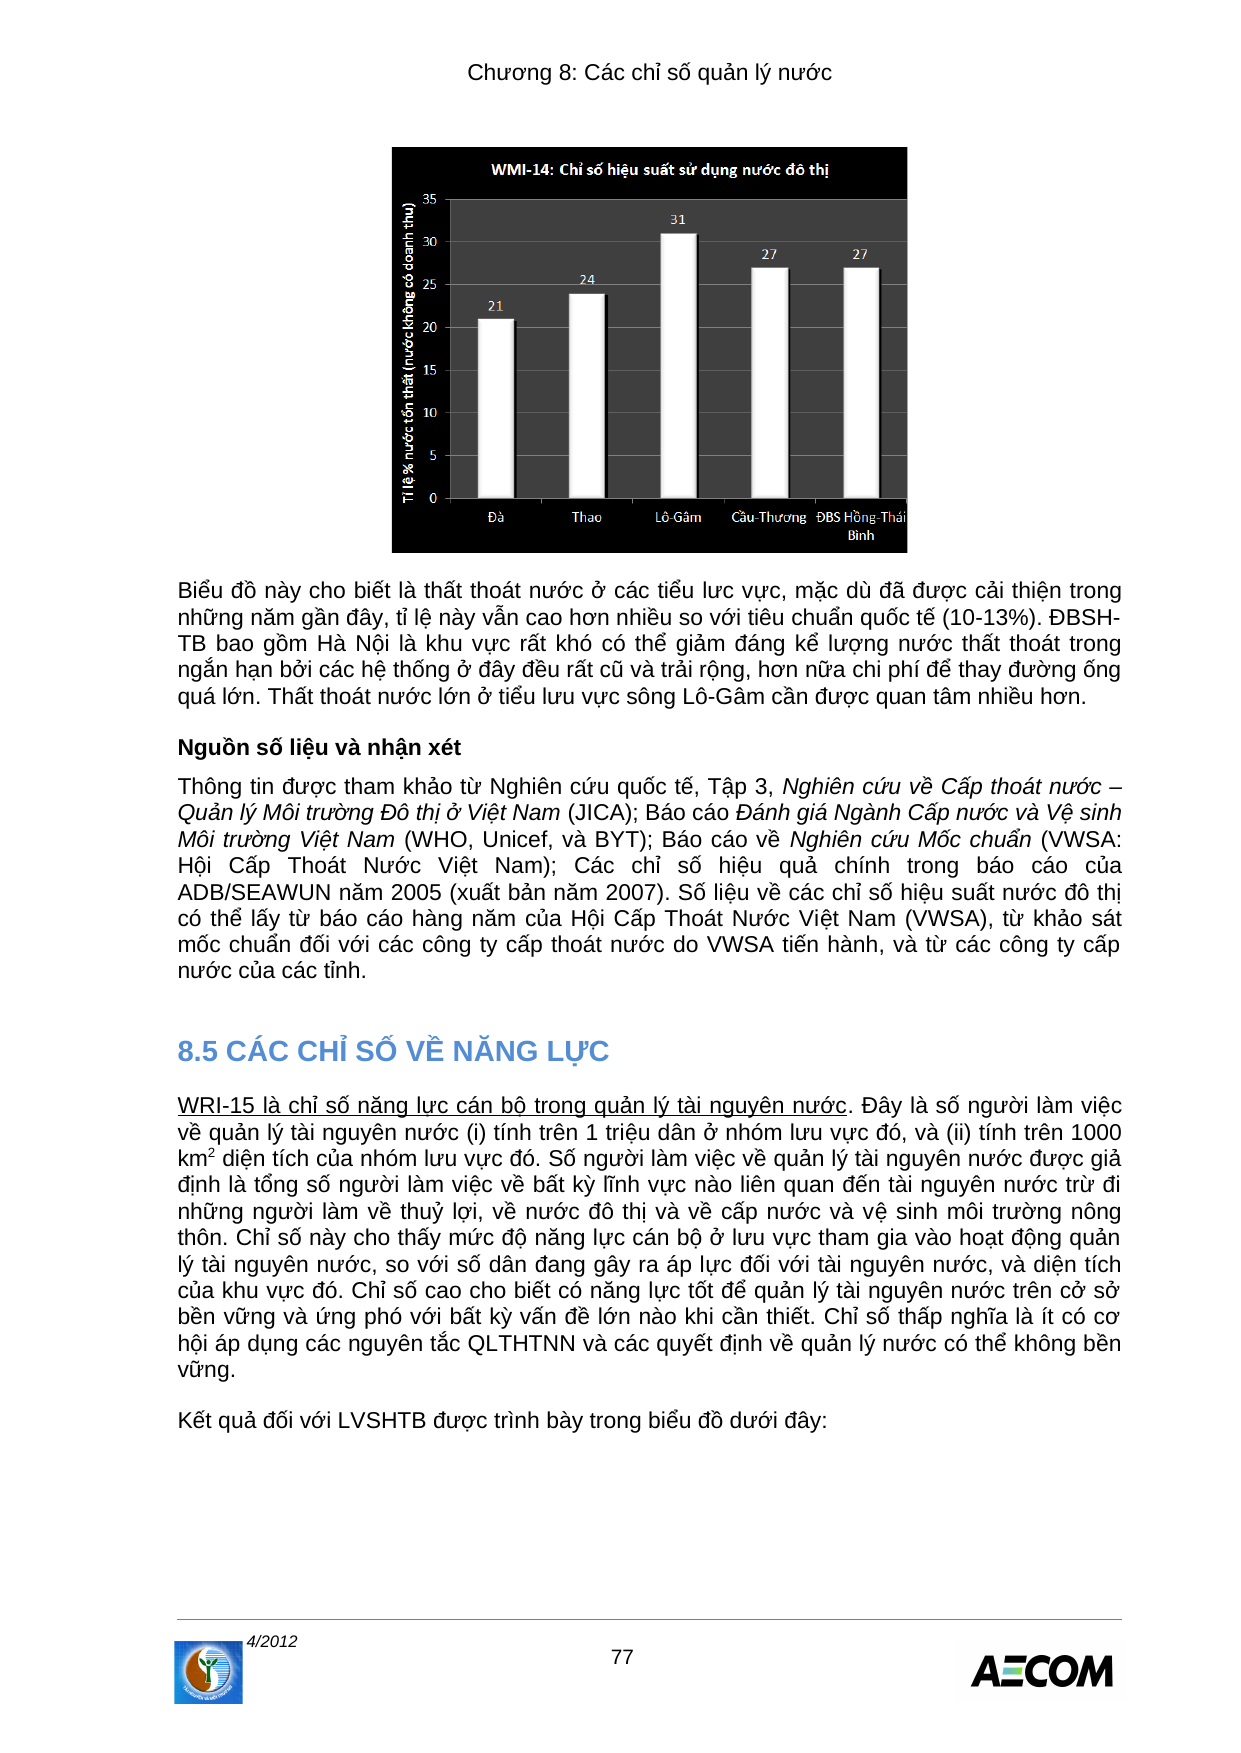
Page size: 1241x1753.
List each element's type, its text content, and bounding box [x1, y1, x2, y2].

subtitle Nguồn số liệu và nhận xét [177, 734, 1122, 761]
text WRI-15 là chỉ số năng lực cán bộ trong quản lý tài nguyên nước. Đây là số người làm việc về quản lý tài nguyên nước (i) tính trên 1 triệu dân ở nhóm lưu vực đó, và (ii) tính trên 1000 km2 diện tích của nhóm lưu vực đó. Số người làm việc về quản lý tài nguyên nước được giả định là tổng số người làm việc về bất kỳ lĩnh vực nào liên quan đến tài nguyên nước trừ đi những người làm về thuỷ lợi, về nước đô thị và về cấp nước và vệ sinh môi trường nông thôn. Chỉ số này cho thấy mức độ năng lực cán bộ ở lưu vực tham gia vào hoạt động quản lý tài nguyên nước, so với số dân đang gây ra áp lực đối với tài nguyên nước, và diện tích của khu vực đó. Chỉ số cao cho biết có năng lực tốt để quản lý tài nguyên nước trên cở sở bền vững và ứng phó với bất kỳ vấn đề lớn nào khi cần thiết. Chỉ số thấp nghĩa là ít có cơ hội áp dụng các nguyên tắc QLTHTNN và các quyết định về quản lý nước có thể không bền vững. [177, 1092, 1122, 1382]
picture [391, 147, 908, 553]
subtitle 8.5 CÁC CHỈ SỐ VỀ NĂNG LỰC [177, 1034, 1122, 1067]
text Kết quả đối với LVSHTB được trình bày trong biểu đồ dưới đây: [177, 1407, 1122, 1434]
text Thông tin được tham khảo từ Nghiên cứu quốc tế, Tập 3, Nghiên cứu về Cấp thoát nước – Quản lý Môi trường Đô thị ở Việt Nam (JICA); Báo cáo Đánh giá Ngành Cấp nước và Vệ sinh Môi trường Việt Nam (WHO, Unicef, và BYT); Báo cáo về Nghiên cứu Mốc chuẩn (VWSA: Hội Cấp Thoát Nước Việt Nam); Các chỉ số hiệu quả chính trong báo cáo của ADB/SEAWUN năm 2005 (xuất bản năm 2007). Số liệu về các chỉ số hiệu suất nước đô thị có thể lấy từ báo cáo hàng năm của Hội Cấp Thoát Nước Việt Nam (VWSA), từ khảo sát mốc chuẩn đối với các công ty cấp thoát nước do VWSA tiến hành, và từ các công ty cấp nước của các tỉnh. [177, 773, 1122, 984]
text Biểu đồ này cho biết là thất thoát nước ở các tiểu lưc vực, mặc dù đã được cải thiện trong những năm gần đây, tỉ lệ này vẫn cao hơn nhiều so với tiêu chuẩn quốc tế (10-13%). ĐBSH-TB bao gồm Hà Nội là khu vực rất khó có thể giảm đáng kể lượng nước thất thoát trong ngắn hạn bởi các hệ thống ở đây đều rất cũ và trải rộng, hơn nữa chi phí để thay đường ống quá lớn. Thất thoát nước lớn ở tiểu lưu vực sông Lô-Gâm cần được quan tâm nhiều hơn. [177, 577, 1122, 709]
picture [955, 1640, 1128, 1702]
picture [174, 1641, 243, 1704]
